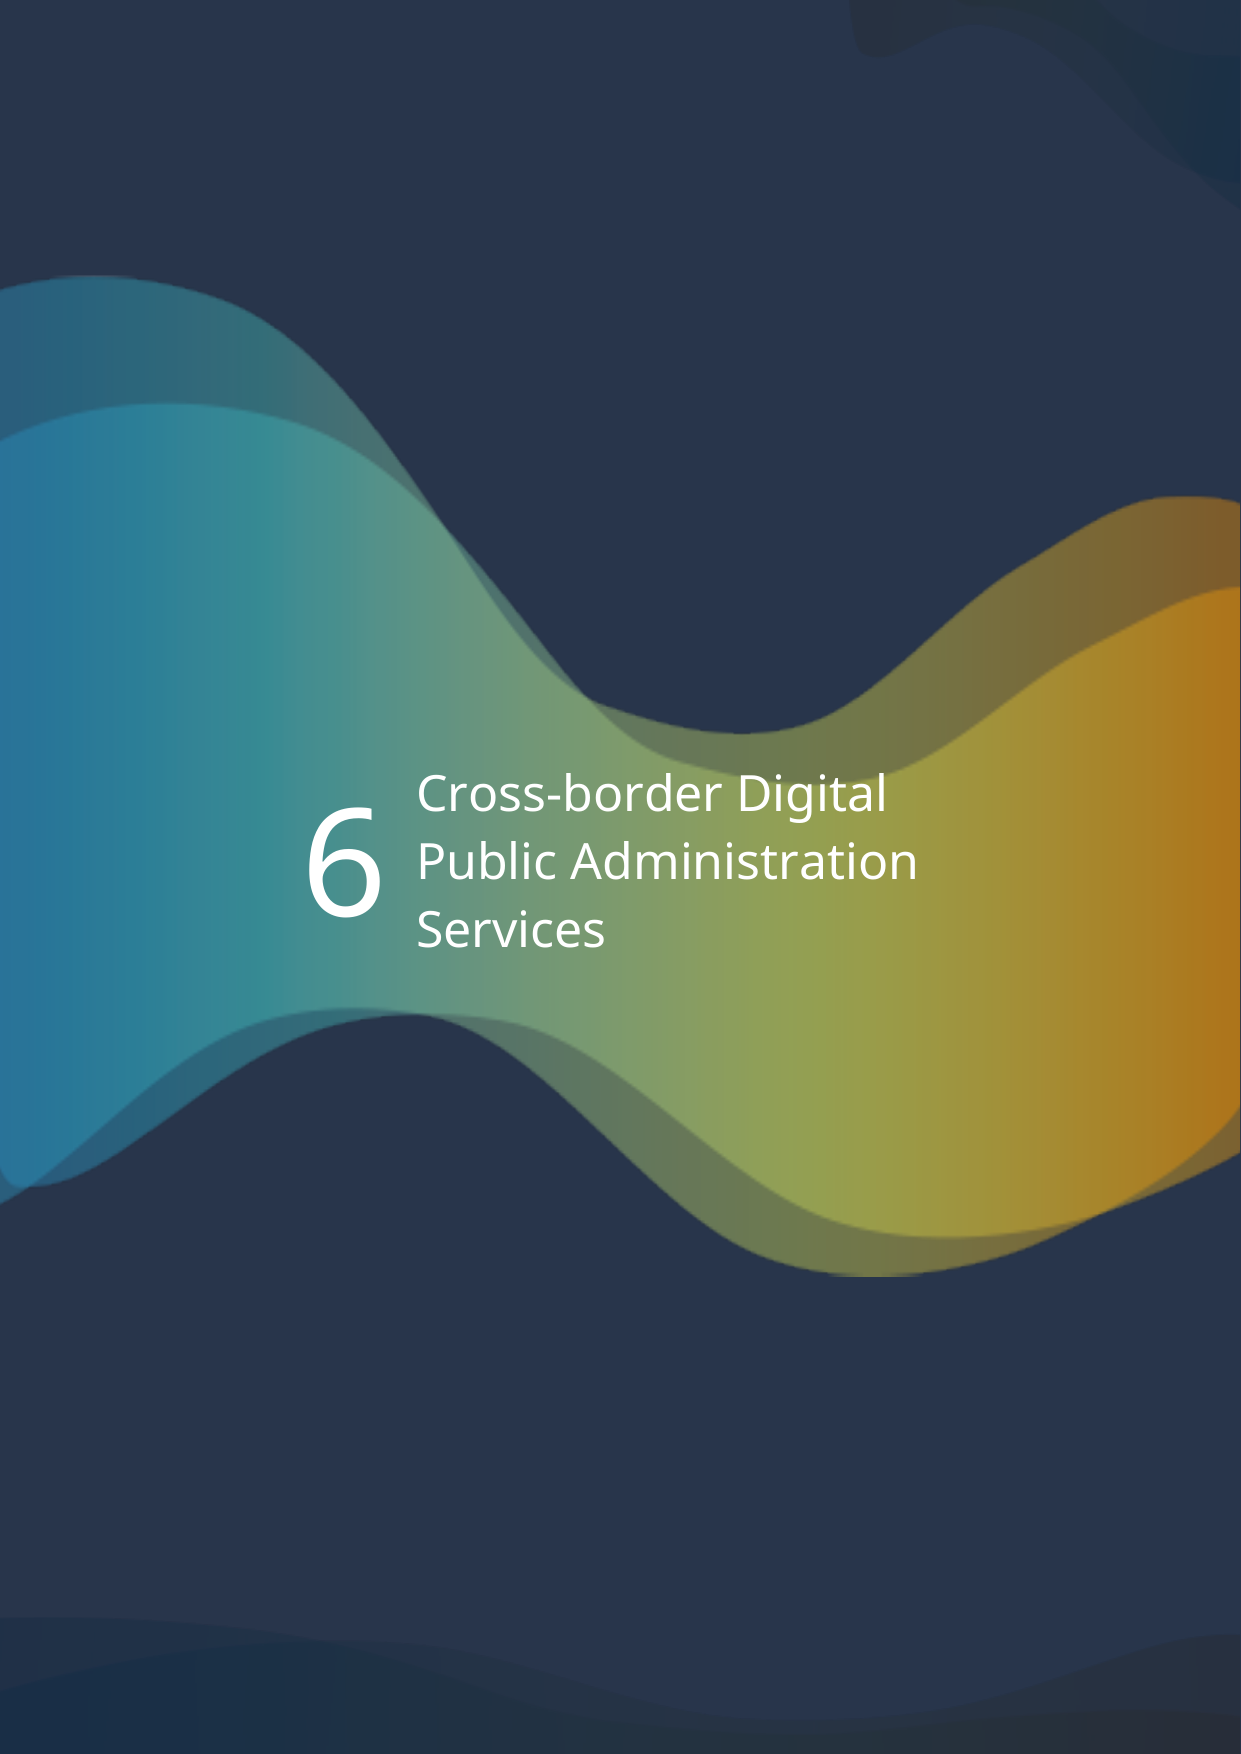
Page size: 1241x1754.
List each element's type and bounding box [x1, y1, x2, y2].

picture [0, 268, 1241, 1277]
